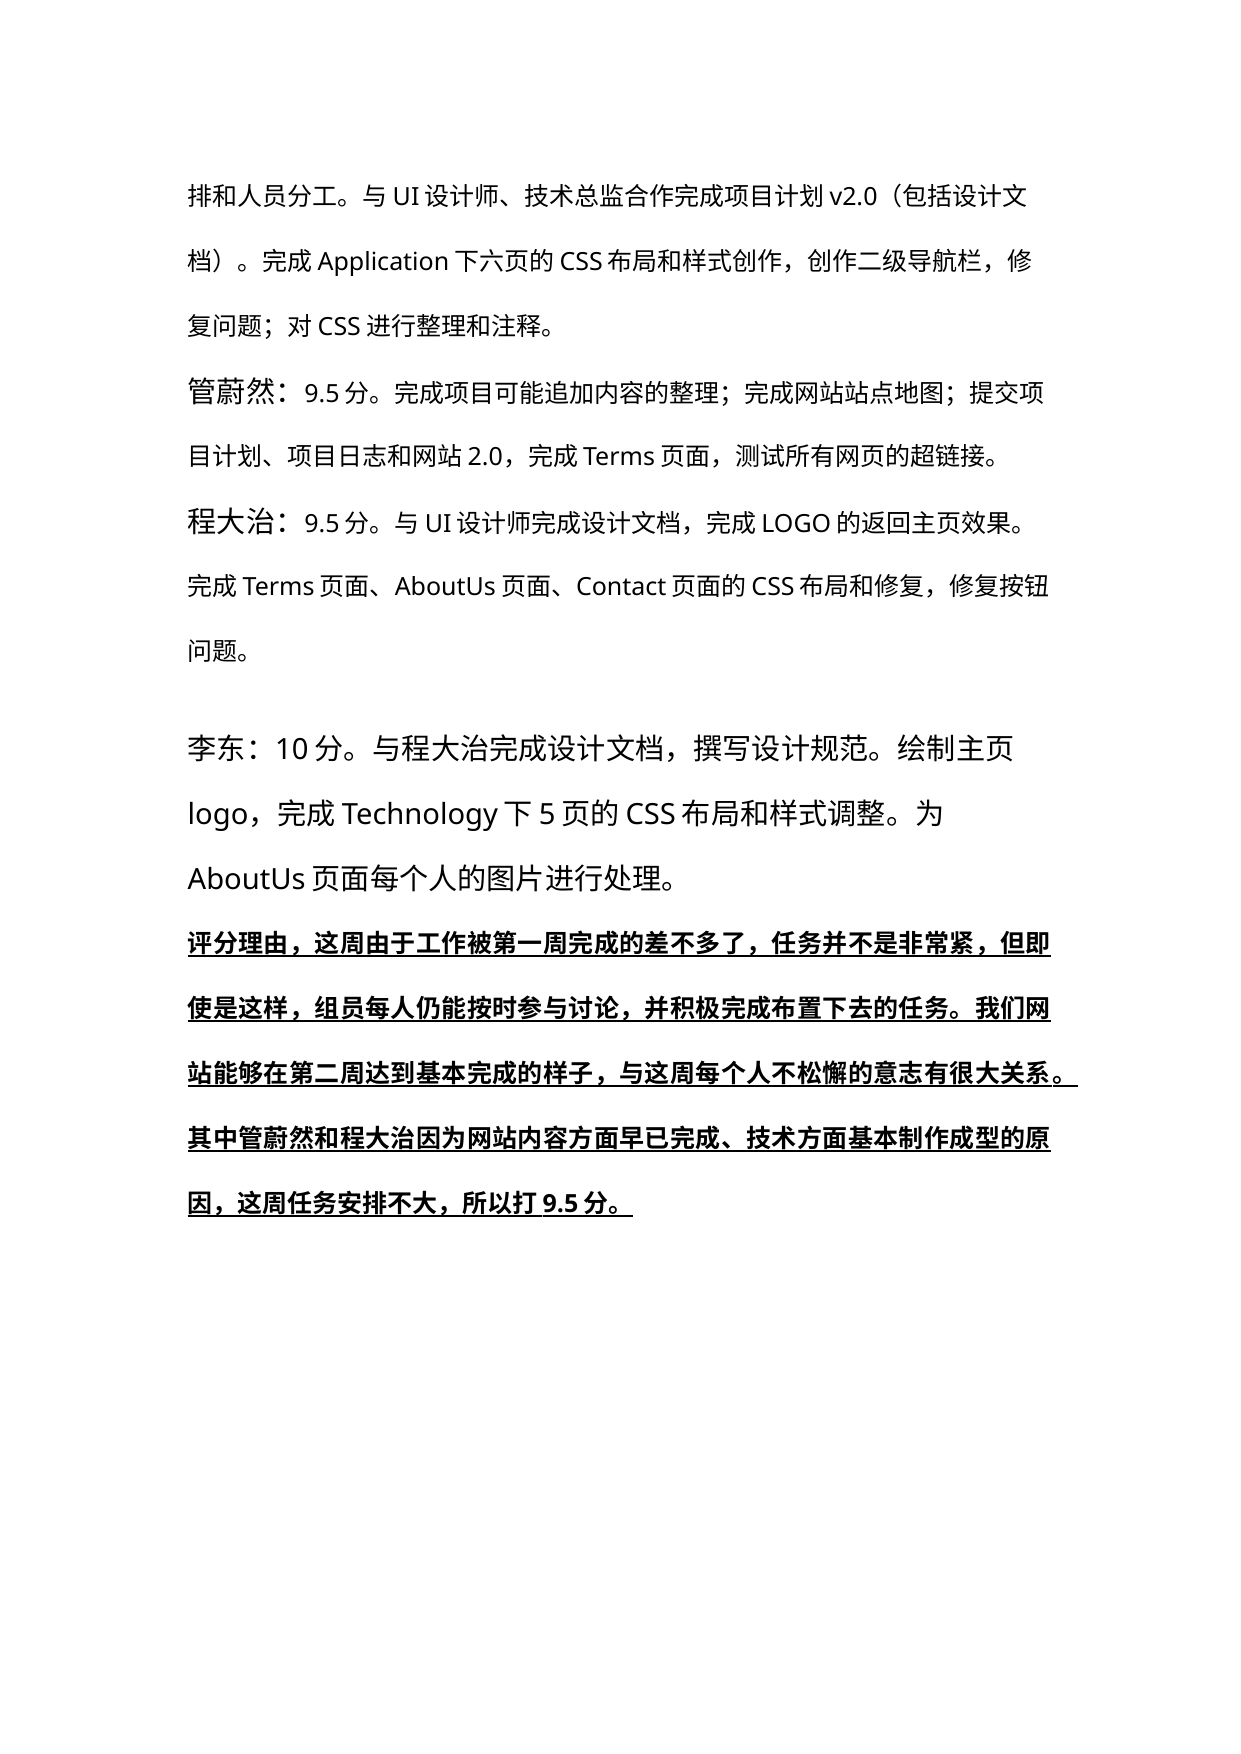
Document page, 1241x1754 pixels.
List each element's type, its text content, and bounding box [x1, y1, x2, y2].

text 评分理由，这周由于工作被第一周完成的差不多了，任务并不是非常紧，但即使是这样，组员每人仍能按时参与讨论，并积极完成布置下去的任务。我们网站能够在第二周达到基本完成的样子，与这周每个人不松懈的意志有很大关系。其中管蔚然和程大治因为网站内容方面早已完成、技术方面基本制作成型的原因，这周任务安排不大，所以打9.5分。 [187, 909, 1053, 1085]
text 程大治：9.5分。与UI设计师完成设计文档，完成LOGO的返回主页效果。完成Terms页面、AboutUs页面、Contact页面的CSS布局和修复，修复按钮问题。 [187, 487, 1053, 682]
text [187, 162, 1053, 357]
text 管蔚然：9.5分。完成项目可能追加内容的整理；完成网站站点地图；提交项目计划、项目日志和网站2.0，完成Terms页面，测试所有网页的超链接。 [187, 357, 1053, 487]
text 评分理由，这周由于工作被第一周完成的差不多了，任务并不是非常紧，但即使是这样，组员每人仍能按时参与讨论，并积极完成布置下去的任务。我们网站能够在第二周达到基本完成的样子，与这周每个人不松懈的意志有很大关系。其中管蔚然和程大治因为网站内容方面早已完成、技术方面基本制作成型的原因，这周任务安排不大，所以打9.5分。 [187, 1086, 1053, 1234]
text 李东：10分。与程大治完成设计文档，撰写设计规范。绘制主页logo，完成Technology下5页的CSS布局和样式调整。为AboutUs页面每个人的图片进行处理。 [187, 714, 1053, 909]
